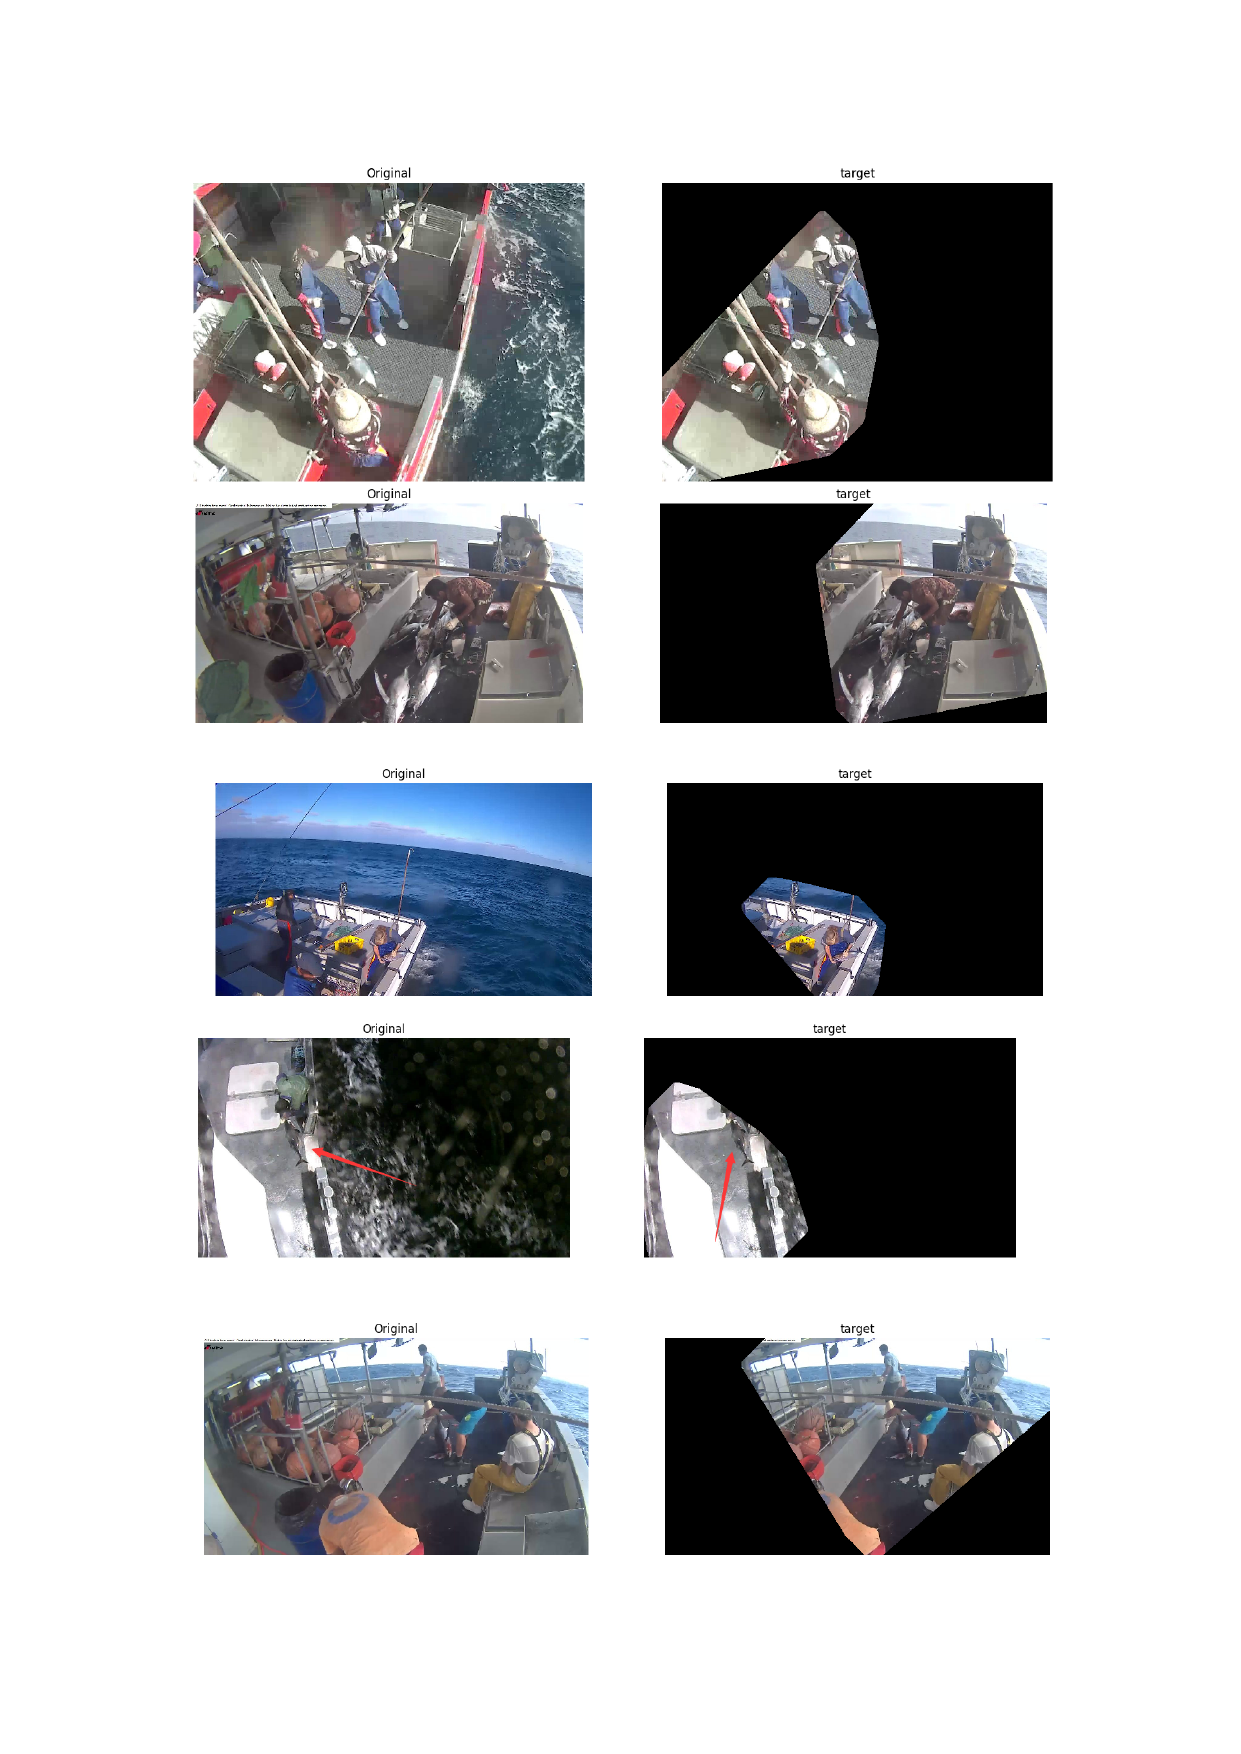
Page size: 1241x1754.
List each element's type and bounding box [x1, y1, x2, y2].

picture [187, 162, 1053, 486]
picture [187, 747, 1053, 1002]
picture [187, 1299, 1053, 1559]
picture [187, 487, 1053, 730]
picture [187, 1007, 1053, 1283]
